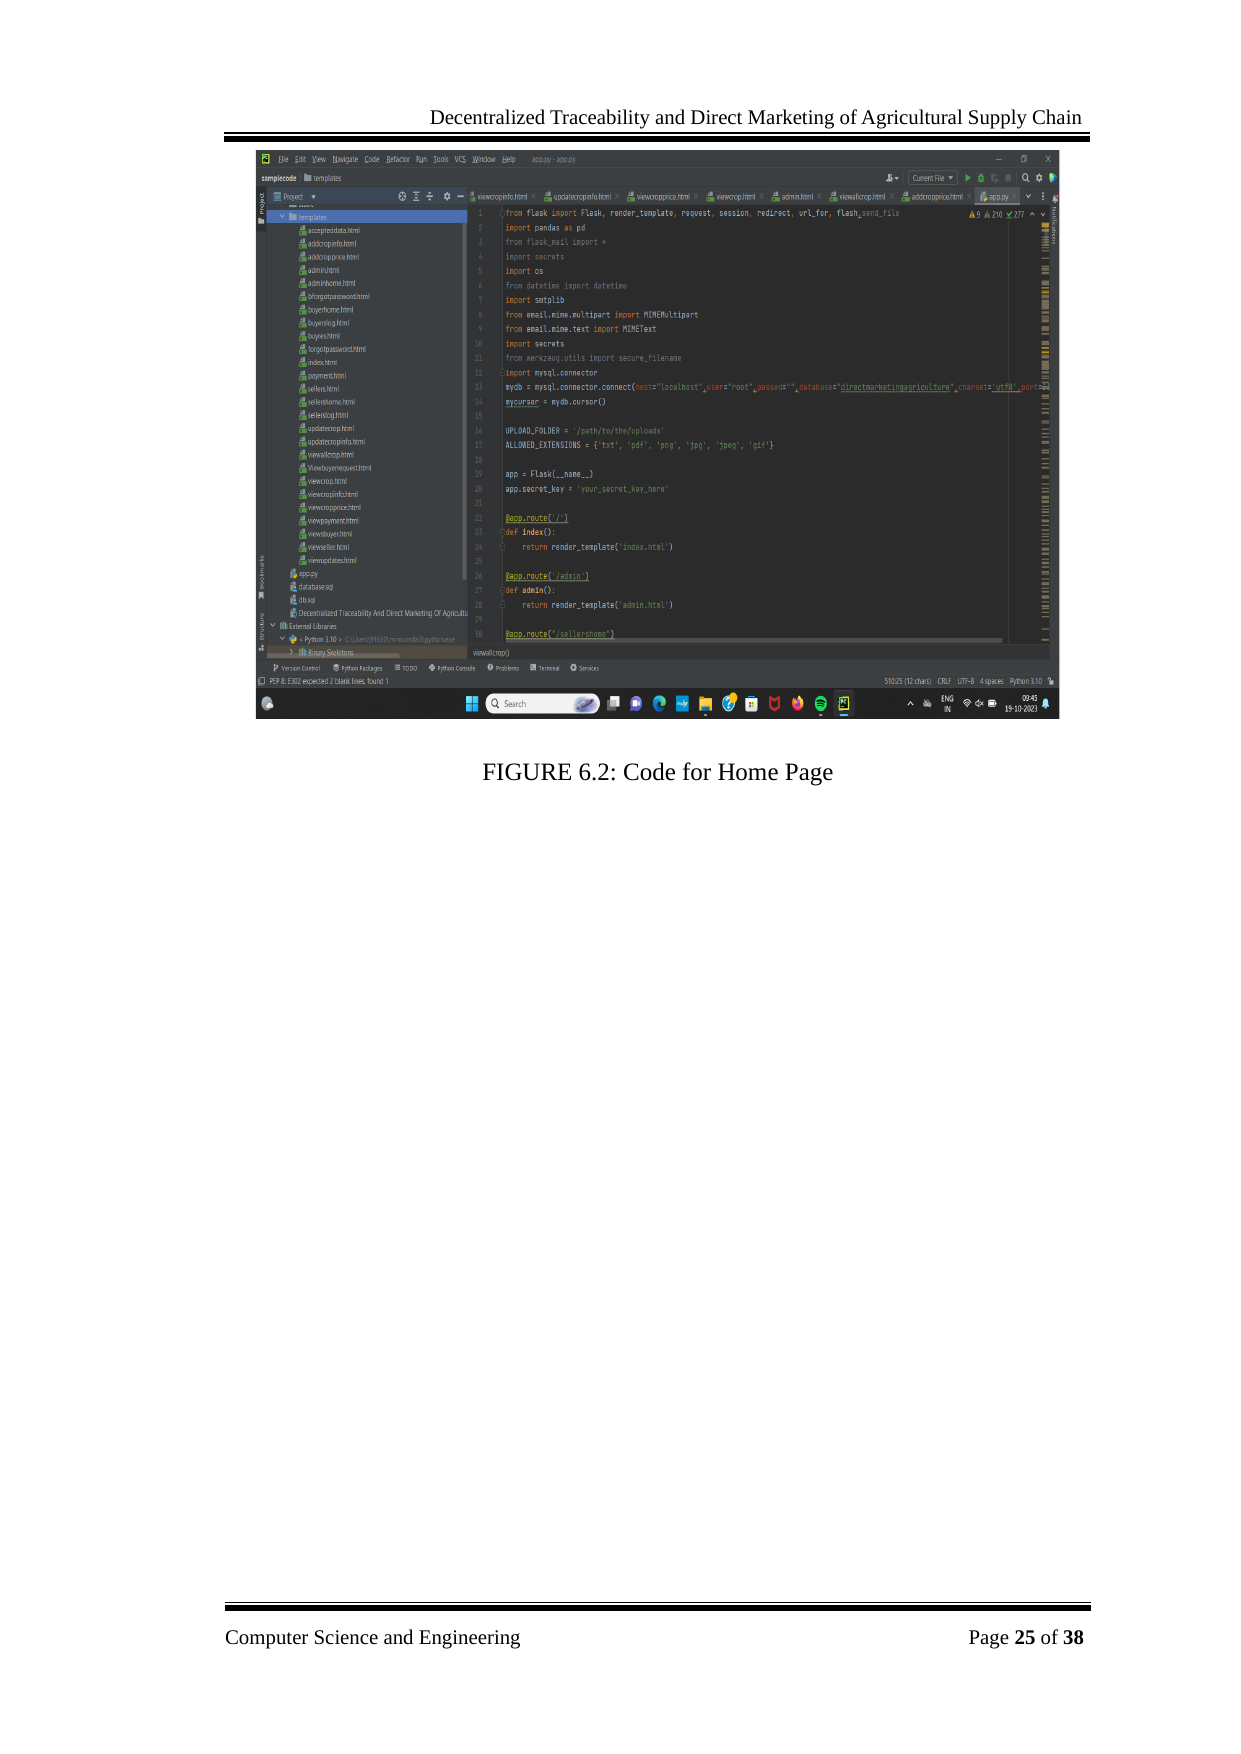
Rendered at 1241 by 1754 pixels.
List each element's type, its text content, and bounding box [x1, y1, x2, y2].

text FIGURE 6.2: Code for Home Page [225, 757, 1090, 786]
picture [255, 150, 1060, 719]
